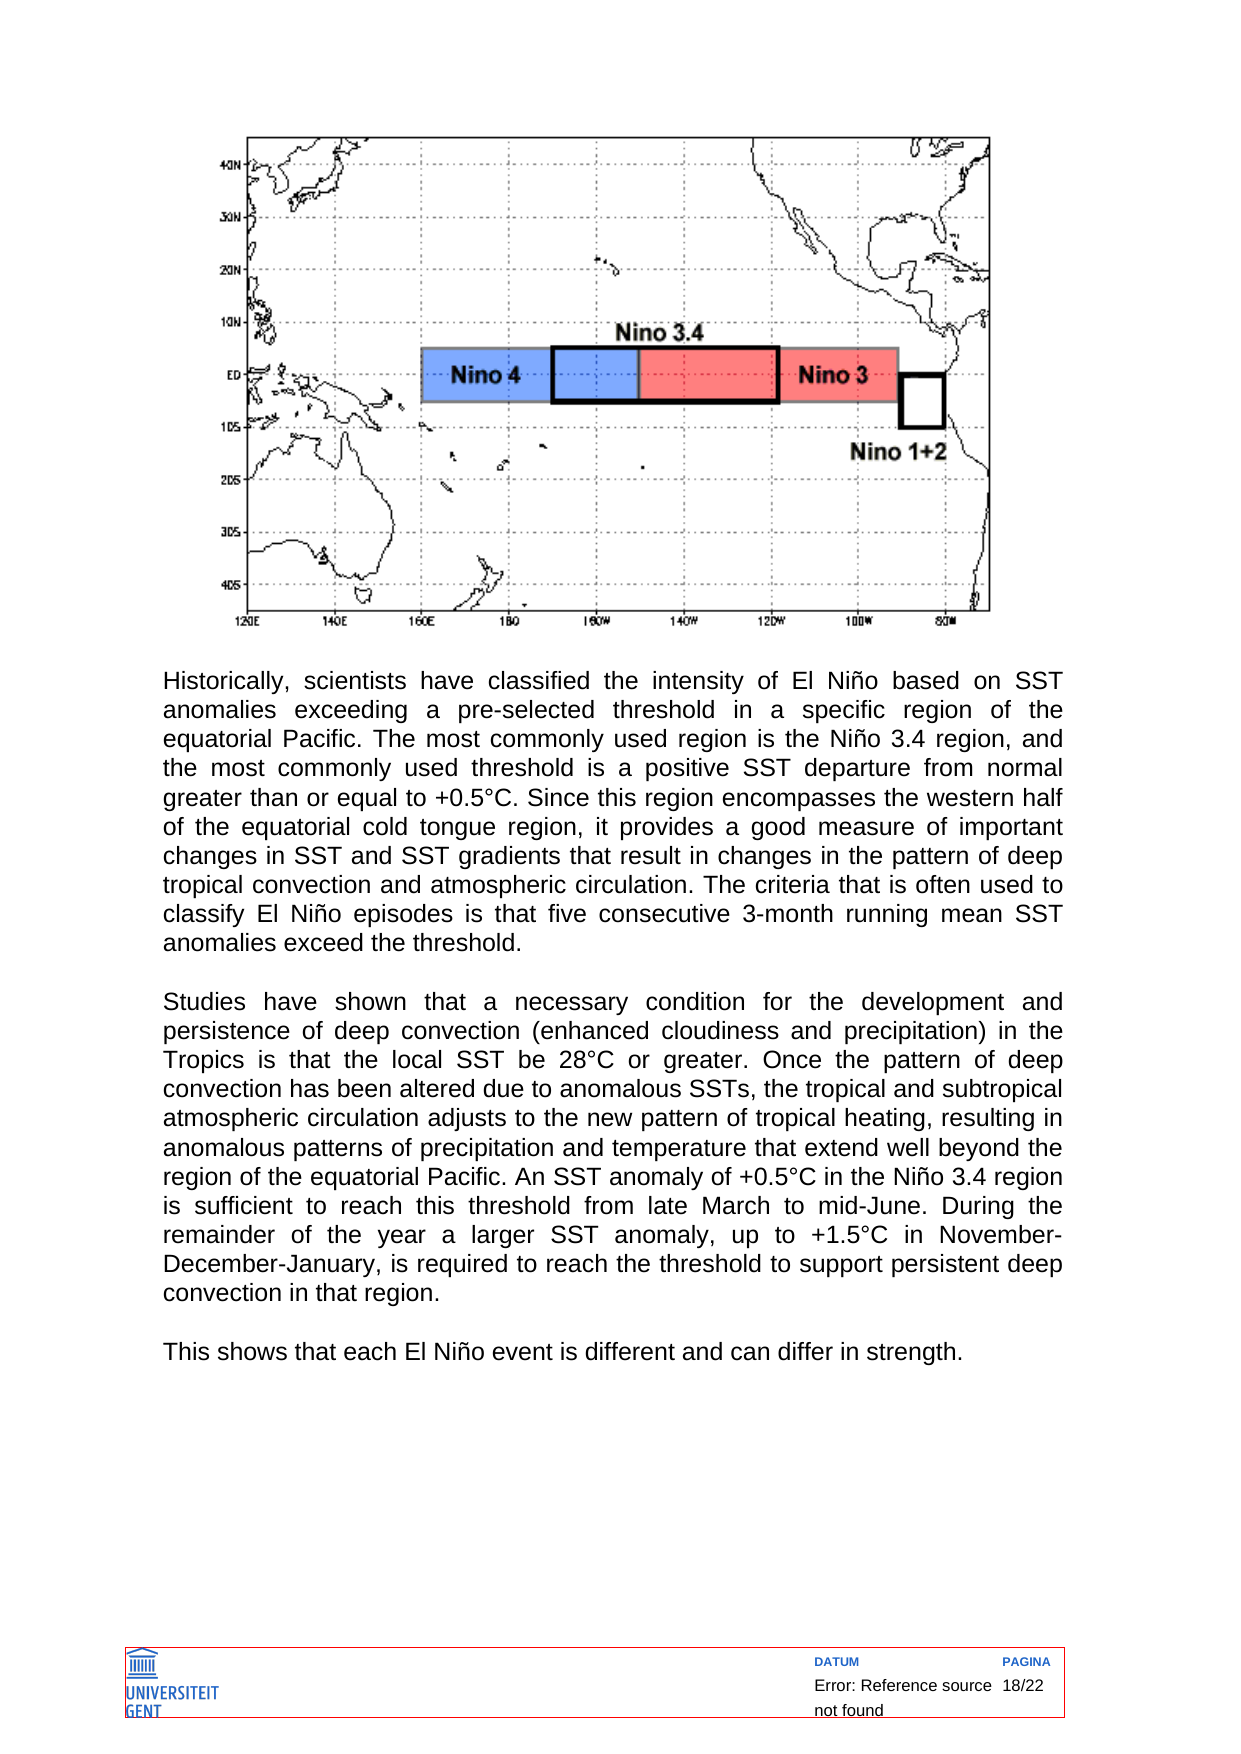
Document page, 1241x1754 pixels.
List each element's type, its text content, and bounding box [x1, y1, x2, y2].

text Studies have shown that a necessary condition for the development and persistence of deep convection (enhanced cloudiness and precipitation) in the Tropics is that the local SST be 28°C or greater. Once the pattern of deep convection has been altered due to anomalous SSTs, the tropical and subtropical atmospheric circulation adjusts to the new pattern of tropical heating, resulting in anomalous patterns of precipitation and temperature that extend well beyond the region of the equatorial Pacific. An SST anomaly of +0.5°C in the Niño 3.4 region is sufficient to reach this threshold from late March to mid-June. During the remainder of the year a larger SST anomaly, up to +1.5°C in November-December-January, is required to reach the threshold to support persistent deep convection in that region. [163, 986, 1065, 1307]
picture [95, 1623, 252, 1749]
text Historically, scientists have classified the intensity of El Niño based on SST anomalies exceeding a pre-selected threshold in a specific region of the equatorial Pacific. The most commonly used region is the Niño 3.4 region, and the most commonly used threshold is a positive SST departure from normal greater than or equal to +0.5°C. Since this region encompasses the western half of the equatorial cold tongue region, it provides a good measure of important changes in SST and SST gradients that result in changes in the pattern of deep tropical convection and atmospheric circulation. The criteria that is often used to classify El Niño episodes is that five consecutive 3-month running mean SST anomalies exceed the threshold. [163, 666, 1065, 957]
text This shows that each El Niño event is different and can differ in strength. [163, 1336, 1065, 1366]
picture [214, 124, 1013, 637]
